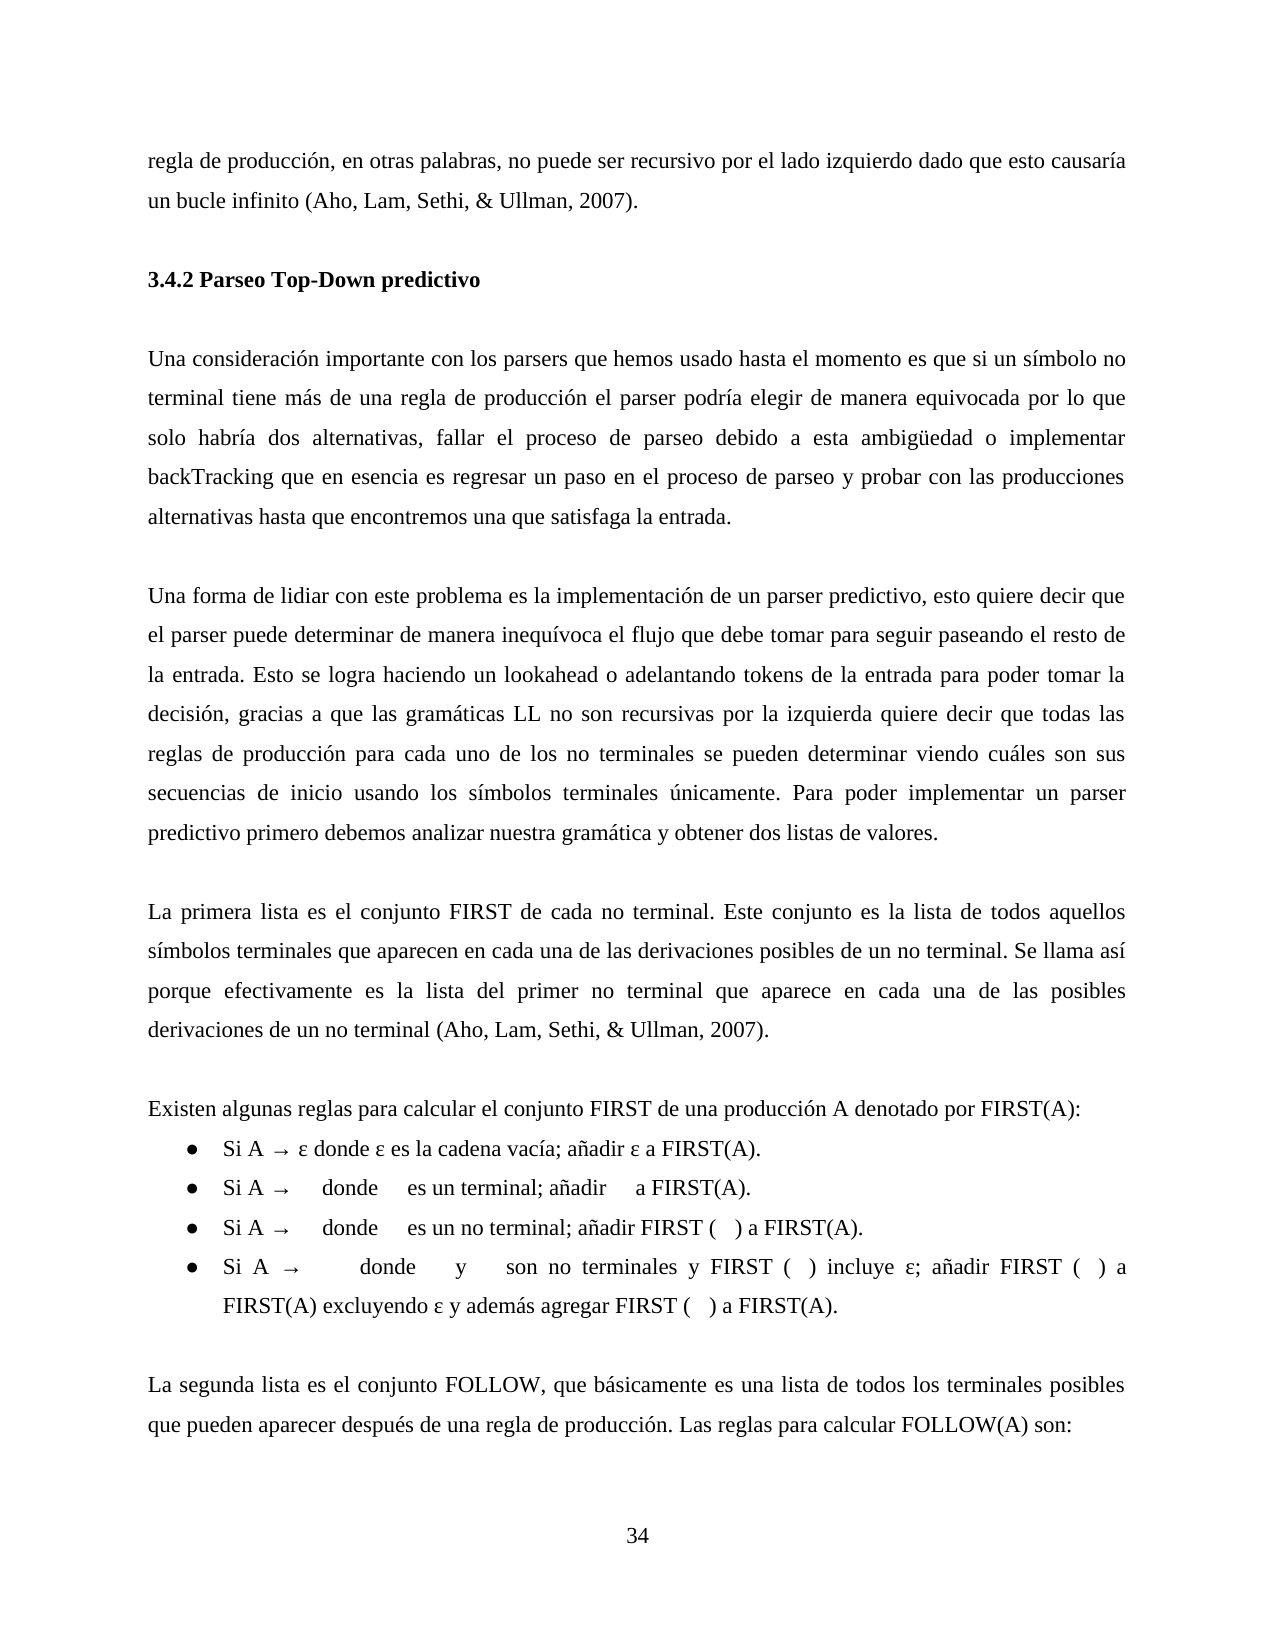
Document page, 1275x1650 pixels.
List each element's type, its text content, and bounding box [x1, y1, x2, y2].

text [148, 148, 1127, 213]
text 3.4.2 Parseo Top-Down predictivo [148, 266, 1127, 292]
list Si A → 𝛼𝛽 donde 𝛼 y 𝛽 son no terminales y FIRST (𝛼) incluye ε; añadir FIRST (𝛼) a FIRST(A) excluyendo ε y además agregar FIRST (𝛽) a FIRST(A). [185, 1253, 1127, 1319]
text La primera lista es el conjunto FIRST de cada no terminal. Este conjunto es la lista de todos aquellos símbolos terminales que aparecen en cada una de las derivaciones posibles de un no terminal. Se llama así porque efectivamente es la lista del primer no terminal que aparece en cada una de las posibles derivaciones de un no terminal . [148, 898, 1127, 1042]
list Si A → ε donde ε es la cadena vacía; añadir ε a FIRST(A). [185, 1134, 1127, 1161]
list Si A → 𝛽 donde 𝛽 es un no terminal; añadir FIRST (𝛽) a FIRST(A). [185, 1213, 1127, 1240]
text Existen algunas reglas para calcular el conjunto FIRST de una producción A denotado por FIRST(A): [148, 1095, 1127, 1121]
text Una forma de lidiar con este problema es la implementación de un parser predictivo, esto quiere decir que el parser puede determinar de manera inequívoca el flujo que debe tomar para seguir paseando el resto de la entrada. Esto se logra haciendo un lookahead o adelantando tokens de la entrada para poder tomar la decisión, gracias a que las gramáticas LL no son recursivas por la izquierda quiere decir que todas las reglas de producción para cada uno de los no terminales se pueden determinar viendo cuáles son sus secuencias de inicio usando los símbolos terminales únicamente. Para poder implementar un parser predictivo primero debemos analizar nuestra gramática y obtener dos listas de valores. [148, 582, 1127, 845]
text Una consideración importante con los parsers que hemos usado hasta el momento es que si un símbolo no terminal tiene más de una regla de producción el parser podría elegir de manera equivocada por lo que solo habría dos alternativas, fallar el proceso de parseo debido a esta ambigüedad o implementar backTracking que en esencia es regresar un paso en el proceso de parseo y probar con las producciones alternativas hasta que encontremos una que satisfaga la entrada. [148, 345, 1127, 529]
text La segunda lista es el conjunto FOLLOW, que básicamente es una lista de todos los terminales posibles que pueden aparecer después de una regla de producción. Las reglas para calcular FOLLOW(A) son: [148, 1371, 1127, 1437]
list Si A → 𝛼 donde 𝛼 es un terminal; añadir 𝛼 a FIRST(A). [185, 1174, 1127, 1200]
